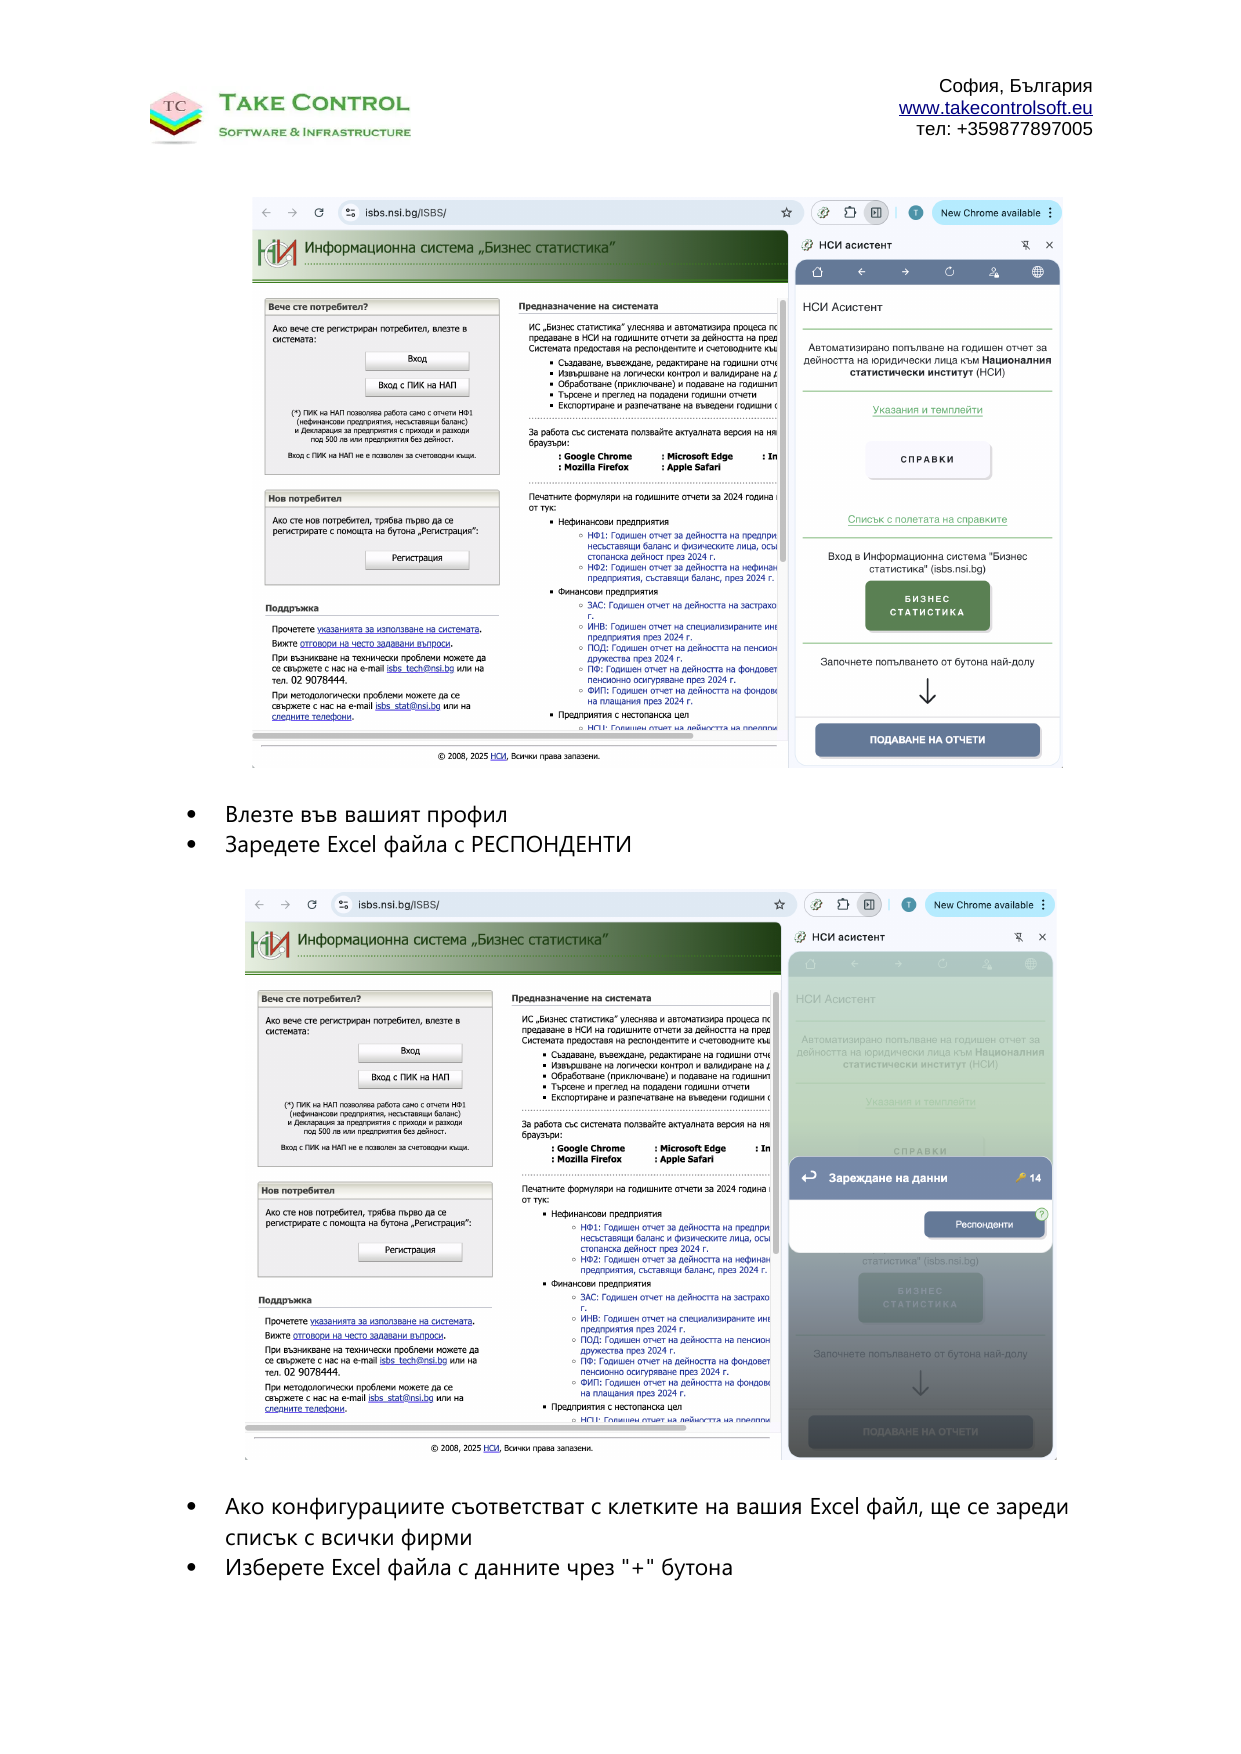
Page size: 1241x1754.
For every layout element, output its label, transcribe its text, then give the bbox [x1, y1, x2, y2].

list Влезте във вашият профил [187, 798, 1090, 828]
list Заредете Excel файла с РЕСПОНДЕНТИ [187, 828, 1090, 859]
list Ако конфигурациите съответстват с клетките на вашия Excel файл, ще се зареди списък с всички фирми [187, 1490, 1090, 1551]
list Изберете Excel файла с данните чрез "+" бутона [187, 1551, 1090, 1582]
picture [150, 86, 411, 145]
picture [245, 889, 1057, 1460]
picture [252, 197, 1063, 768]
